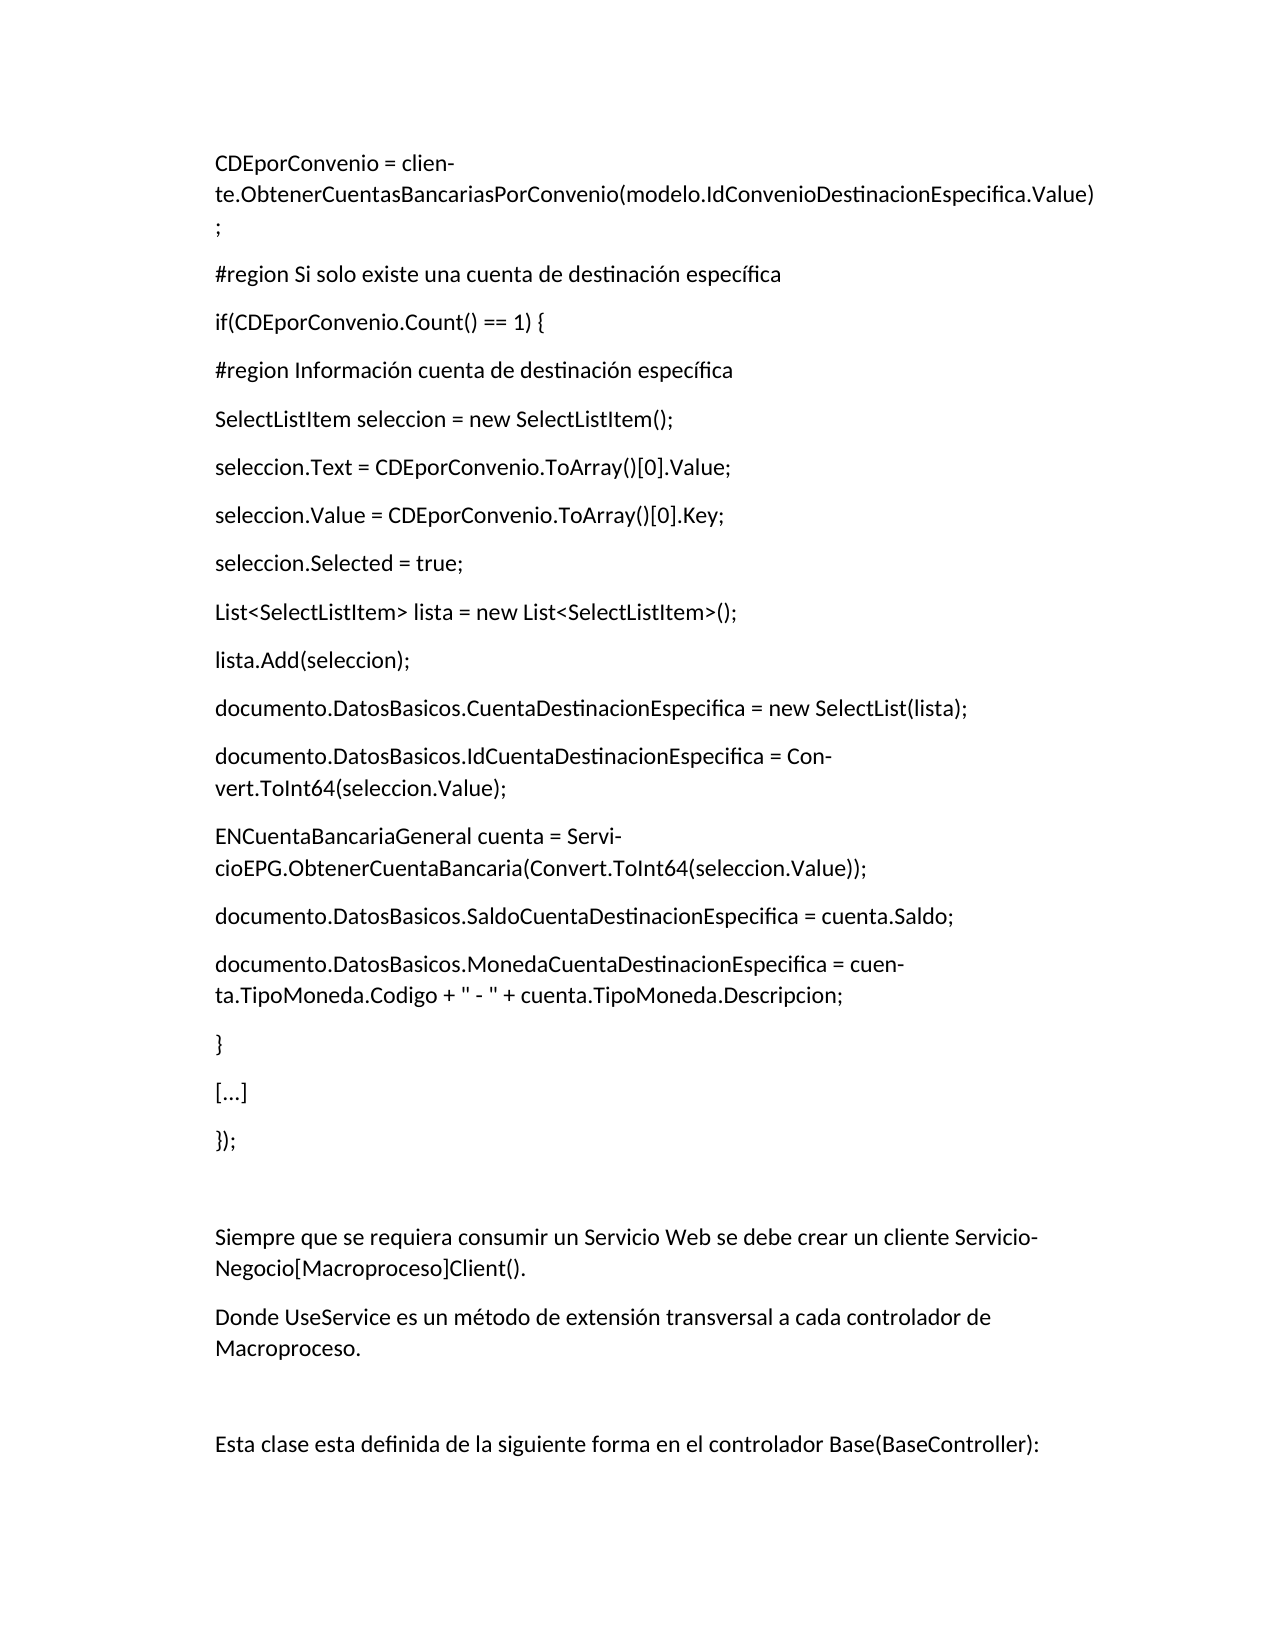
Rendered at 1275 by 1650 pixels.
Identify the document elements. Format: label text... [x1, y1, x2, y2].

text Esta clase esta definida de la siguiente forma en el controlador Base(BaseController): [215, 1429, 1098, 1459]
text seleccion.Text = CDEporConvenio.ToArray()[0].Value; [215, 452, 1098, 481]
text CDEporConvenio = clien-te.ObtenerCuentasBancariasPorConvenio(modelo.IdConvenioDestinacionEspecifica.Value); [215, 148, 1098, 240]
text Siempre que se requiera consumir un Servicio Web se debe crear un cliente Servicio-Negocio[Macroproceso]Client(). [215, 1222, 1098, 1283]
text List<SelectListItem> lista = new List<SelectListItem>(); [215, 597, 1098, 626]
text ENCuentaBancariaGeneral cuenta = Servi-cioEPG.ObtenerCuentaBancaria(Convert.ToInt64(seleccion.Value)); [215, 821, 1098, 882]
text documento.DatosBasicos.SaldoCuentaDestinacionEspecifica = cuenta.Saldo; [215, 901, 1098, 930]
text SelectListItem seleccion = new SelectListItem(); [215, 404, 1098, 433]
text documento.DatosBasicos.IdCuentaDestinacionEspecifica = Con-vert.ToInt64(seleccion.Value); [215, 741, 1098, 802]
text seleccion.Value = CDEporConvenio.ToArray()[0].Key; [215, 500, 1098, 529]
text Donde UseService es un método de extensión transversal a cada controlador de Macroproceso. [215, 1302, 1098, 1362]
text documento.DatosBasicos.CuentaDestinacionEspecifica = new SelectList(lista); [215, 693, 1098, 722]
text #region Si solo existe una cuenta de destinación específica [215, 259, 1098, 288]
text documento.DatosBasicos.MonedaCuentaDestinacionEspecifica = cuen-ta.TipoMoneda.Codigo + " - " + cuenta.TipoMoneda.Descripcion; [215, 949, 1098, 1010]
text [...] [215, 1077, 1098, 1106]
text seleccion.Selected = true; [215, 548, 1098, 578]
text }); [215, 1125, 1098, 1154]
text } [215, 1029, 1098, 1058]
text if(CDEporConvenio.Count() == 1) { [215, 307, 1098, 336]
text #region Información cuenta de destinación específica [215, 355, 1098, 385]
text lista.Add(seleccion); [215, 645, 1098, 674]
